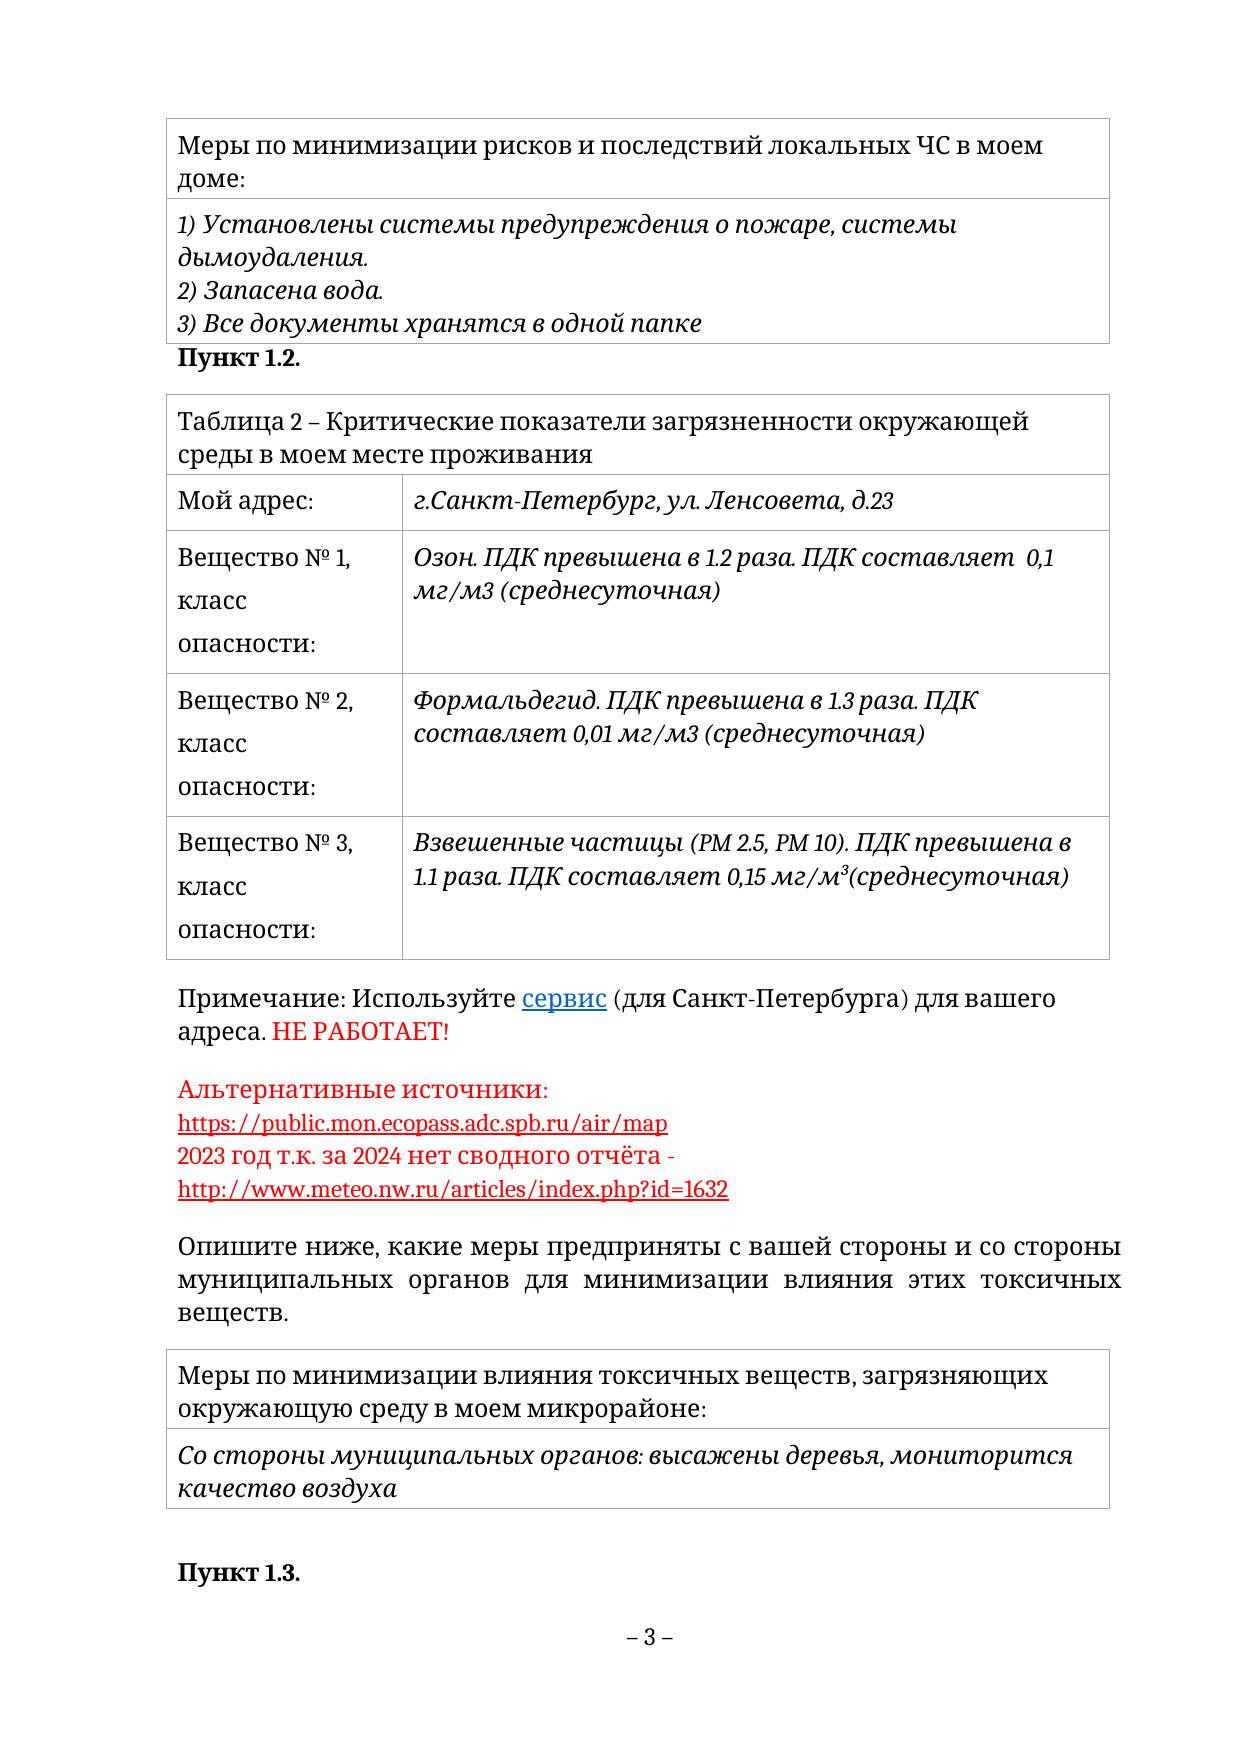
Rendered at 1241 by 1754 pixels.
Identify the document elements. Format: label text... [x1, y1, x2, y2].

table_cell г.Санкт-Петербург, ул. Ленсовета, д.23 [403, 475, 1109, 530]
table_cell Вещество № 2, класс опасности: [167, 674, 402, 816]
table_header Меры по минимизации рисков и последствий локальных ЧС в моем доме: [167, 119, 1109, 198]
table_cell Формальдегид. ПДК превышена в 1.3 раза. ПДК составляет 0,01 мг/м3 (среднесуточная) [403, 674, 1109, 816]
text Пункт 1.2. [177, 344, 1122, 373]
table_cell Взвешенные частицы (PM 2.5, PM 10). ПДК превышена в 1.1 раза. ПДК составляет 0,15 мг/м³(среднесуточная) [403, 817, 1109, 959]
table_header Таблица 2 – Критические показатели загрязненности окружающей среды в моем месте проживания [167, 395, 1109, 474]
table_cell Мой адрес: [167, 475, 402, 530]
table_cell Со стороны муниципальных органов: высажены деревья, мониторится качество воздуха [167, 1429, 1109, 1508]
text Пункт 1.3. [177, 1558, 1122, 1587]
table_header Меры по минимизации влияния токсичных веществ, загрязняющих окружающую среду в моем микрорайоне: [167, 1350, 1109, 1428]
text Примечание: Используйте сервис (для Санкт-Петербурга) для вашего адреса. НЕ РАБОТАЕТ! [177, 985, 1122, 1046]
table_cell Вещество № 1, класс опасности: [167, 531, 402, 673]
text Альтернативные источники: https://public.mon.ecopass.adc.spb.ru/air/map 2023 год т.к. за 2024 нет сводного отчёта - http://www.meteo.nw.ru/articles/index.php?id=1632 [177, 1076, 1122, 1203]
table_cell Озон. ПДК превышена в 1.2 раза. ПДК составляет 0,1 мг/м3 (среднесуточная) [403, 531, 1109, 673]
table_cell Вещество № 3, класс опасности: [167, 817, 402, 959]
text Опишите ниже, какие меры предприняты с вашей стороны и со стороны муниципальных органов для минимизации влияния этих токсичных веществ. [177, 1233, 1122, 1328]
table_cell 1) Установлены системы предупреждения о пожаре, системы дымоудаления. 2) Запасена вода. 3) Все документы хранятся в одной папке [167, 199, 1109, 343]
